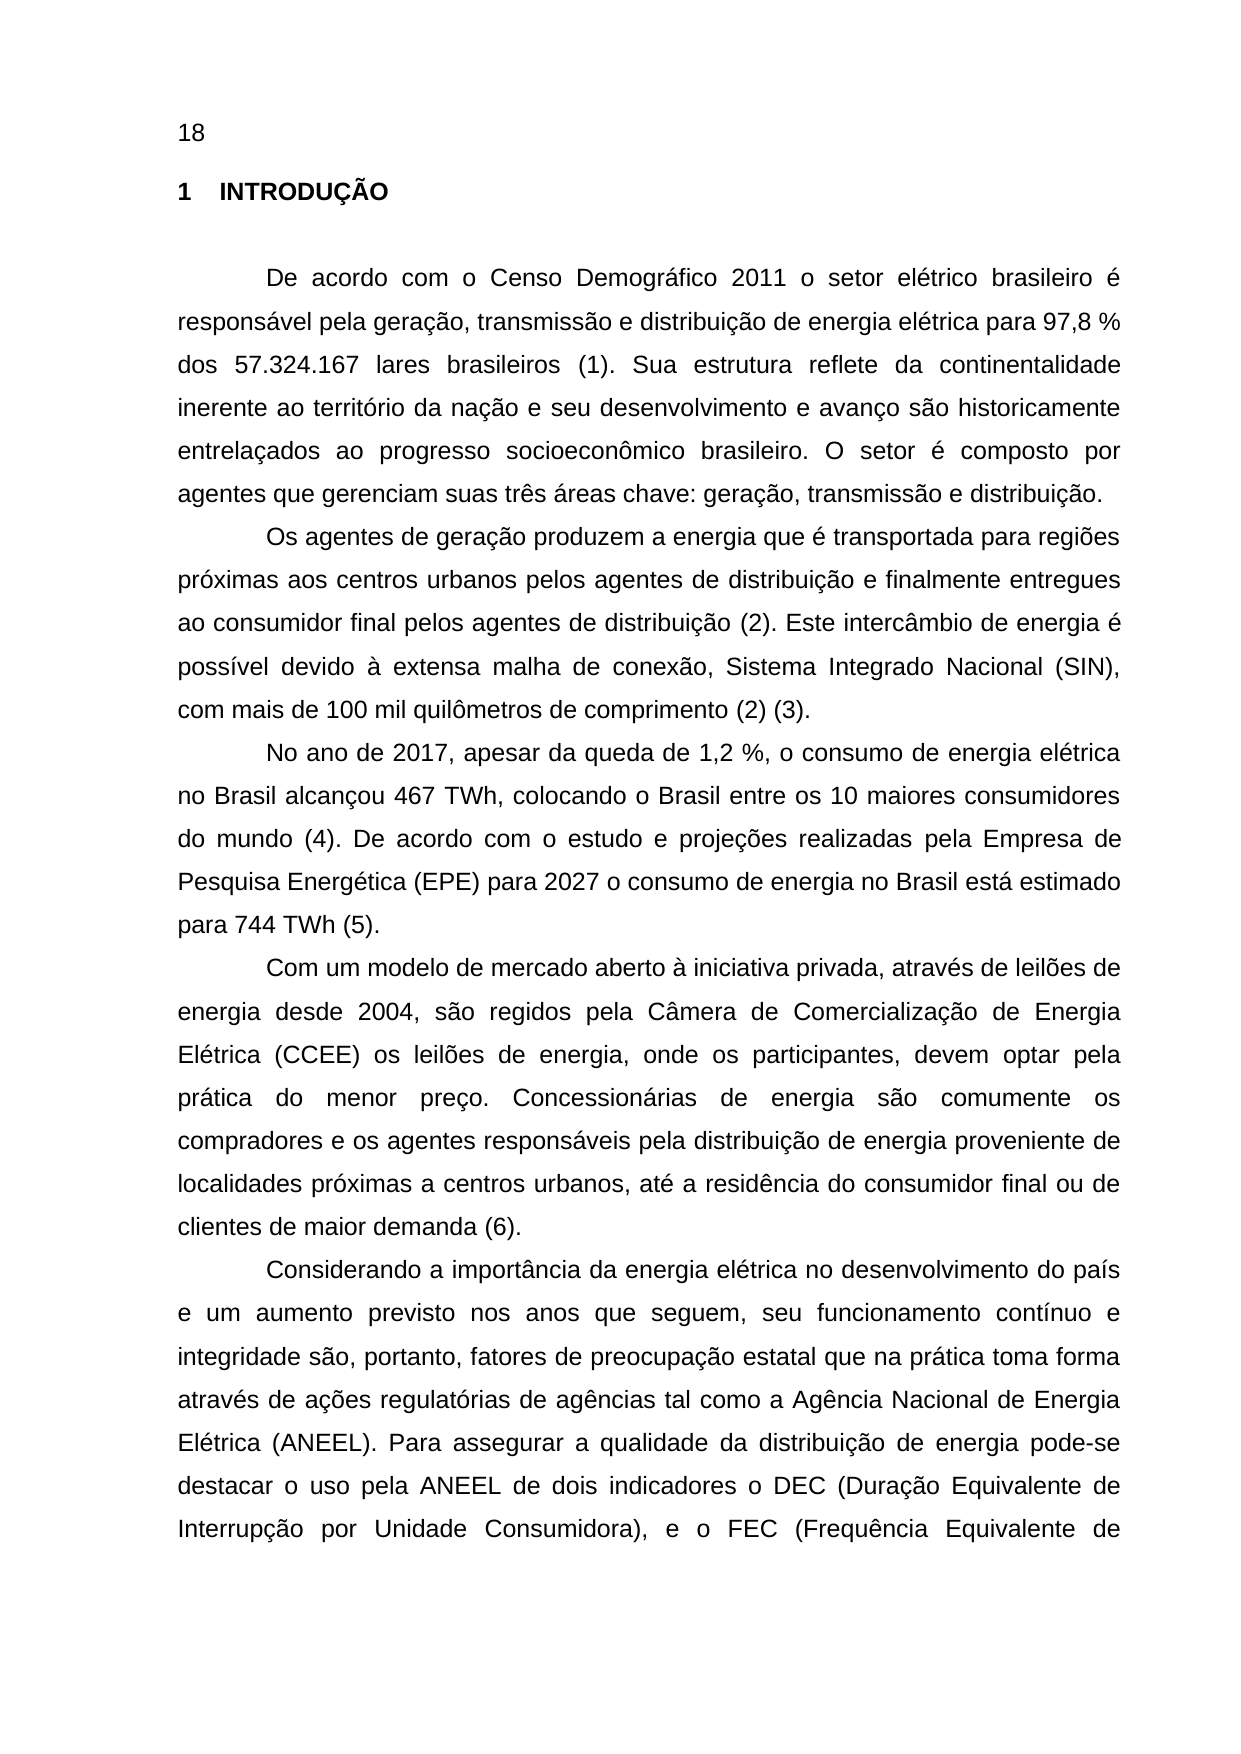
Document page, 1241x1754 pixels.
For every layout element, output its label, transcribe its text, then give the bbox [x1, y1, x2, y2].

text De acordo com o Censo Demográfico 2011 o setor elétrico brasileiro é responsável pela geração, transmissão e distribuição de energia elétrica para 97,8 % dos 57.324.167 lares brasileiros . Sua estrutura reflete da continentalidade inerente ao território da nação e seu desenvolvimento e avanço são historicamente entrelaçados ao progresso socioeconômico brasileiro. O setor é composto por agentes que gerenciam suas três áreas chave: geração, transmissão e distribuição. [177, 263, 1122, 508]
text No ano de 2017, apesar da queda de 1,2 %, o consumo de energia elétrica no Brasil alcançou 467 TWh, colocando o Brasil entre os 10 maiores consumidores do mundo . De acordo com o estudo e projeções realizadas pela Empresa de Pesquisa Energética (EPE) para 2027 o consumo de energia no Brasil está estimado para 744 TWh . [177, 738, 1122, 939]
text Os agentes de geração produzem a energia que é transportada para regiões próximas aos centros urbanos pelos agentes de distribuição e finalmente entregues ao consumidor final pelos agentes de distribuição . Este intercâmbio de energia é possível devido à extensa malha de conexão, Sistema Integrado Nacional (SIN), com mais de 100 mil quilômetros de comprimento . [177, 522, 1122, 723]
text Com um modelo de mercado aberto à iniciativa privada, através de leilões de energia desde 2004, são regidos pela Câmera de Comercialização de Energia Elétrica (CCEE) os leilões de energia, onde os participantes, devem optar pela prática do menor preço. Concessionárias de energia são comumente os compradores e os agentes responsáveis pela distribuição de energia proveniente de localidades próximas a centros urbanos, até a residência do consumidor final ou de clientes de maior demanda . [177, 953, 1122, 1241]
subtitle INTRODUÇÃO [177, 177, 1122, 206]
